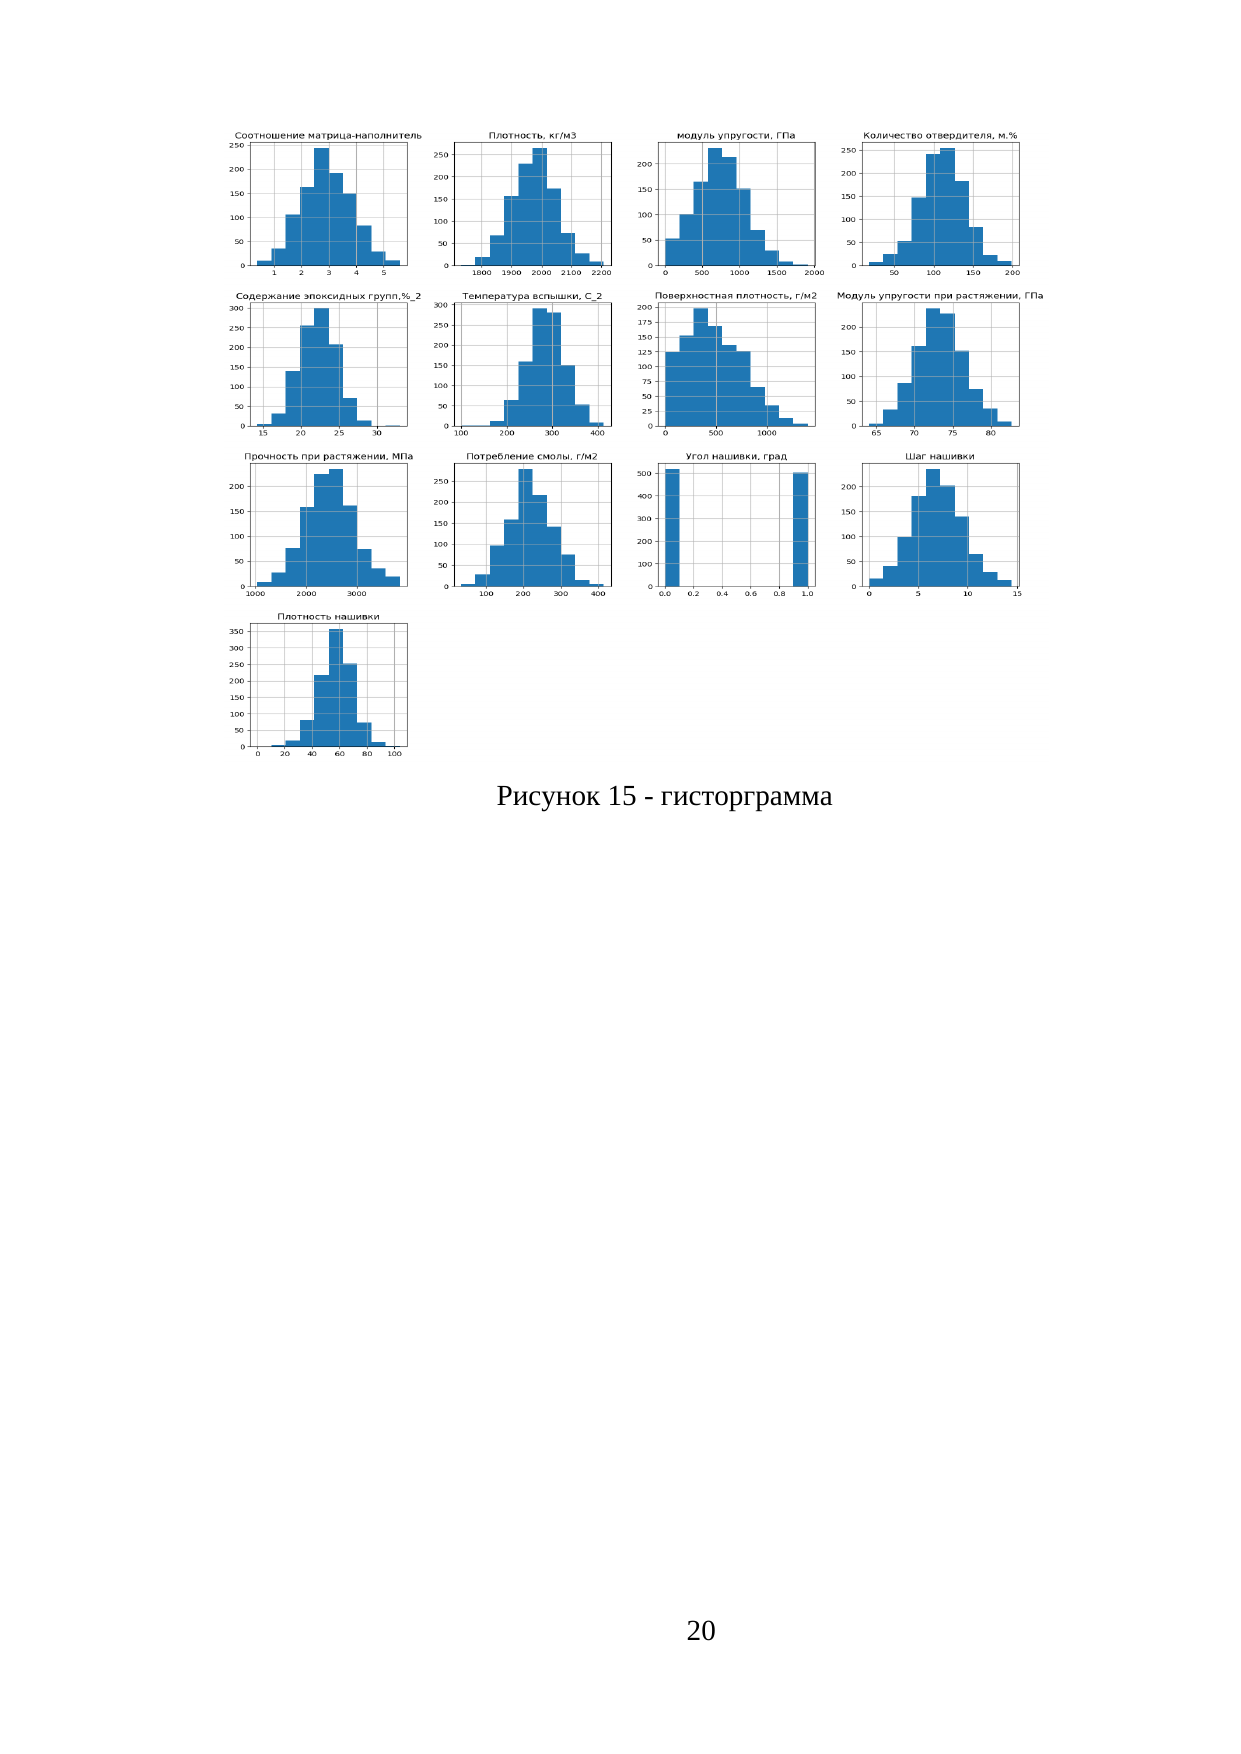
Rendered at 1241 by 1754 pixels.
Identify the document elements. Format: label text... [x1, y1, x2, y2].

picture [223, 127, 1049, 762]
